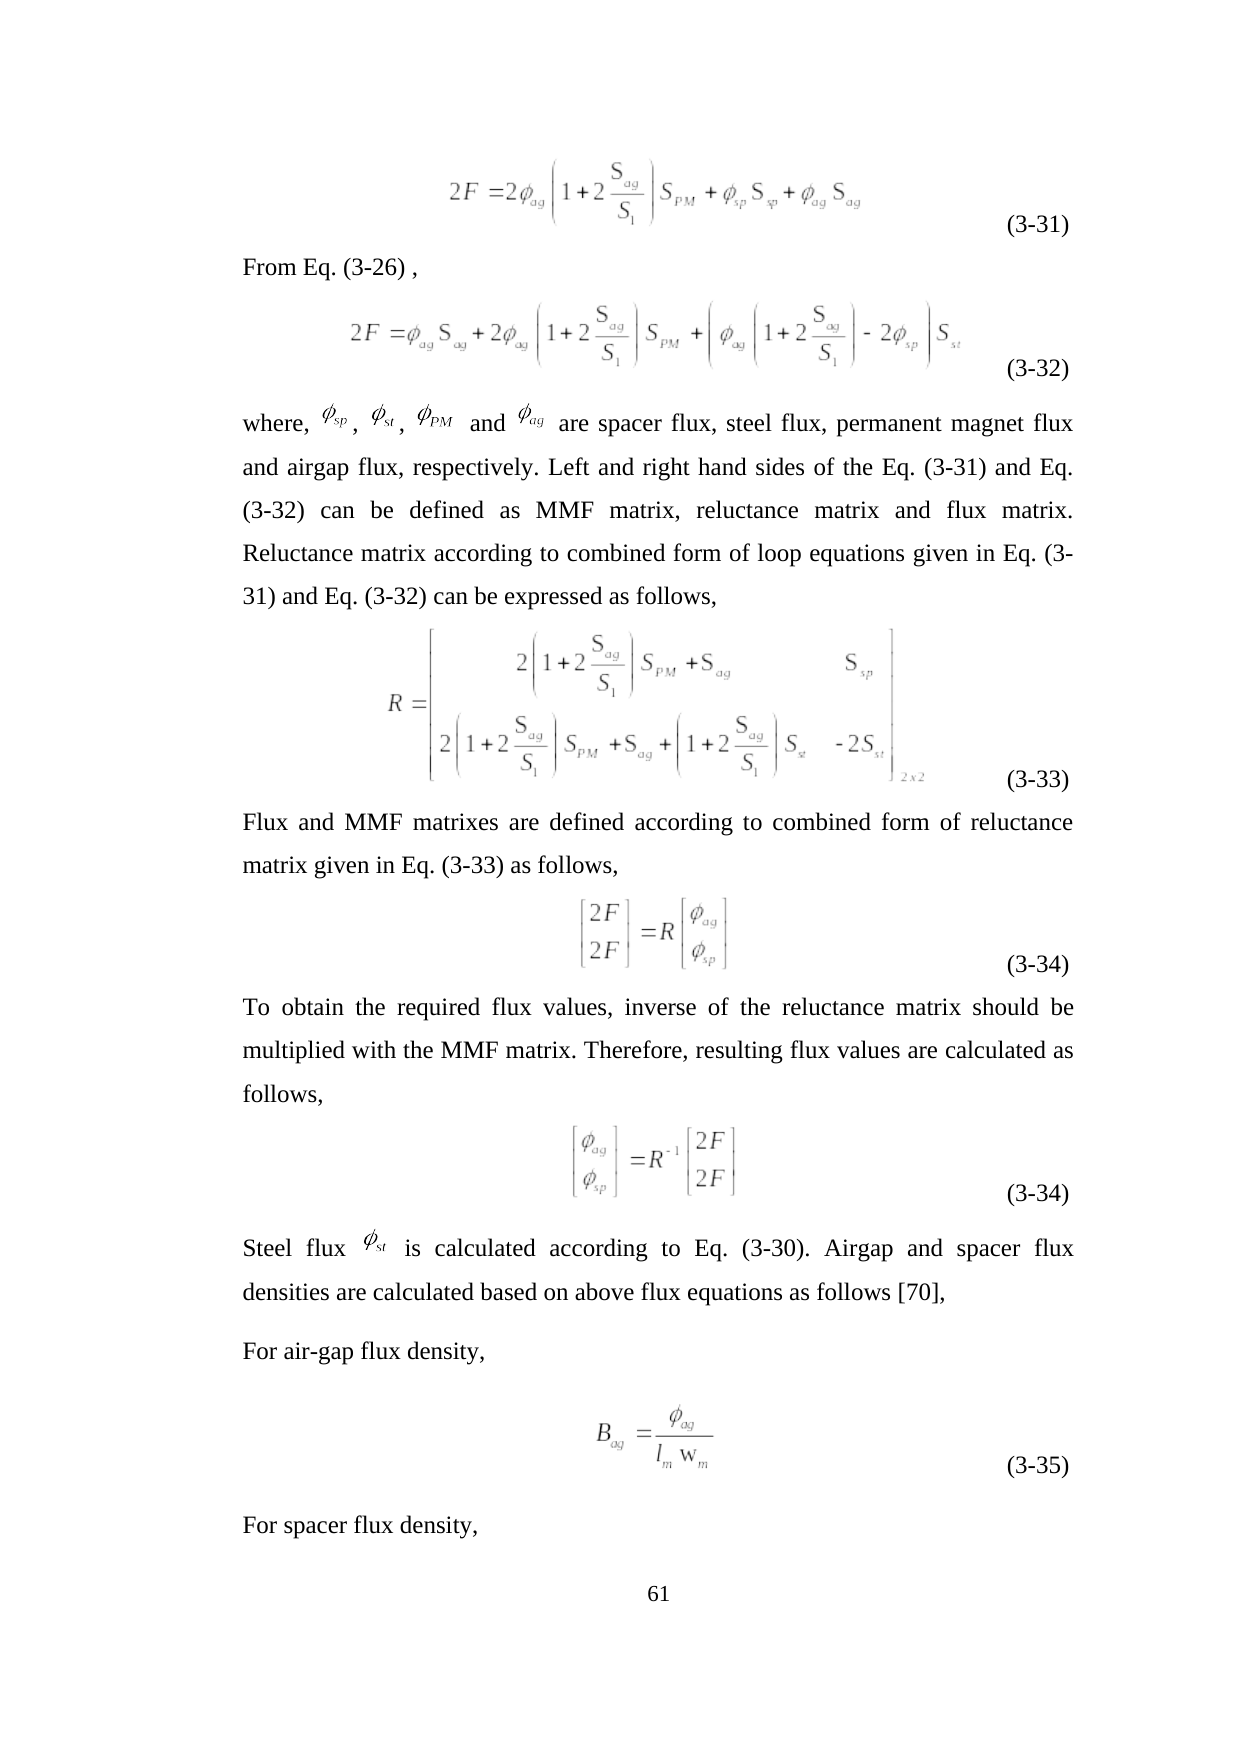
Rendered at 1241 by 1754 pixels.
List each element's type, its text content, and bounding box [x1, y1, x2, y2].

text (3-35) [242, 1396, 1075, 1479]
list (3-34) [242, 1122, 1075, 1206]
list (3-31) [242, 153, 1075, 238]
list Steel flux is calculated according to Eq. (3-30). Airgap and spacer flux densities are calculated based on above flux equations as follows [70], [242, 1221, 1075, 1305]
list (3-33) [242, 624, 1075, 793]
list (3-32) [242, 296, 1075, 381]
list From Eq. (3-26) , [242, 252, 1075, 281]
list To obtain the required flux values, inverse of the reluctance matrix should be multiplied with the MMF matrix. Therefore, resulting flux values are calculated as follows, [242, 992, 1075, 1107]
text For air-gap flux density, [242, 1336, 1075, 1365]
list (3-34) [242, 893, 1075, 978]
list Flux and MMF matrixes are defined according to combined form of reluctance matrix given in Eq. (3-33) as follows, [242, 807, 1075, 879]
text For spacer flux density, [242, 1510, 1075, 1539]
list where, , , and are spacer flux, steel flux, permanent magnet flux and airgap flux, respectively. Left and right hand sides of the Eq. (3-31) and Eq. (3-32) can be defined as MMF matrix, reluctance matrix and flux matrix. Reluctance matrix according to combined form of loop equations given in Eq. (3-31) and Eq. (3-32) can be expressed as follows, [242, 396, 1075, 610]
